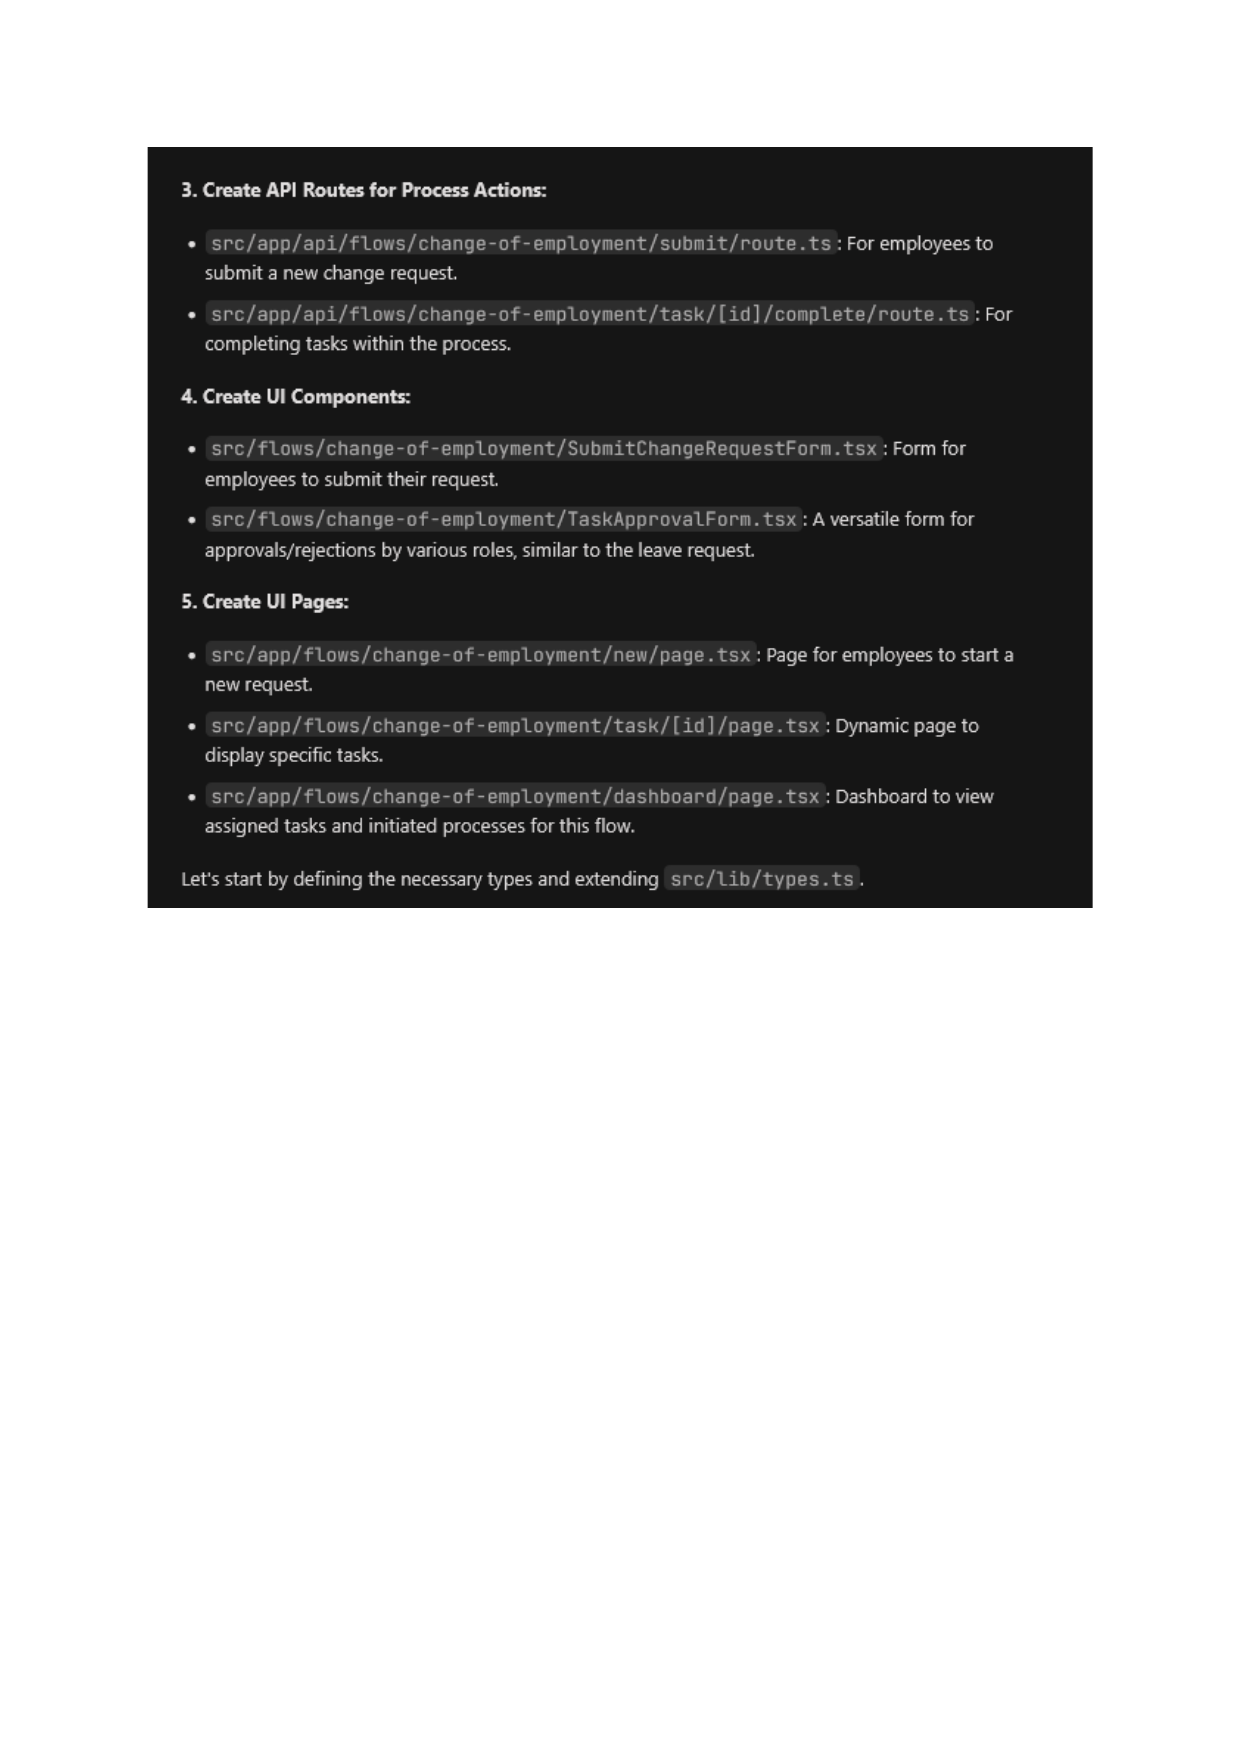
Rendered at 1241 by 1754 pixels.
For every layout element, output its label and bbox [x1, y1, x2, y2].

picture [147, 147, 1093, 908]
